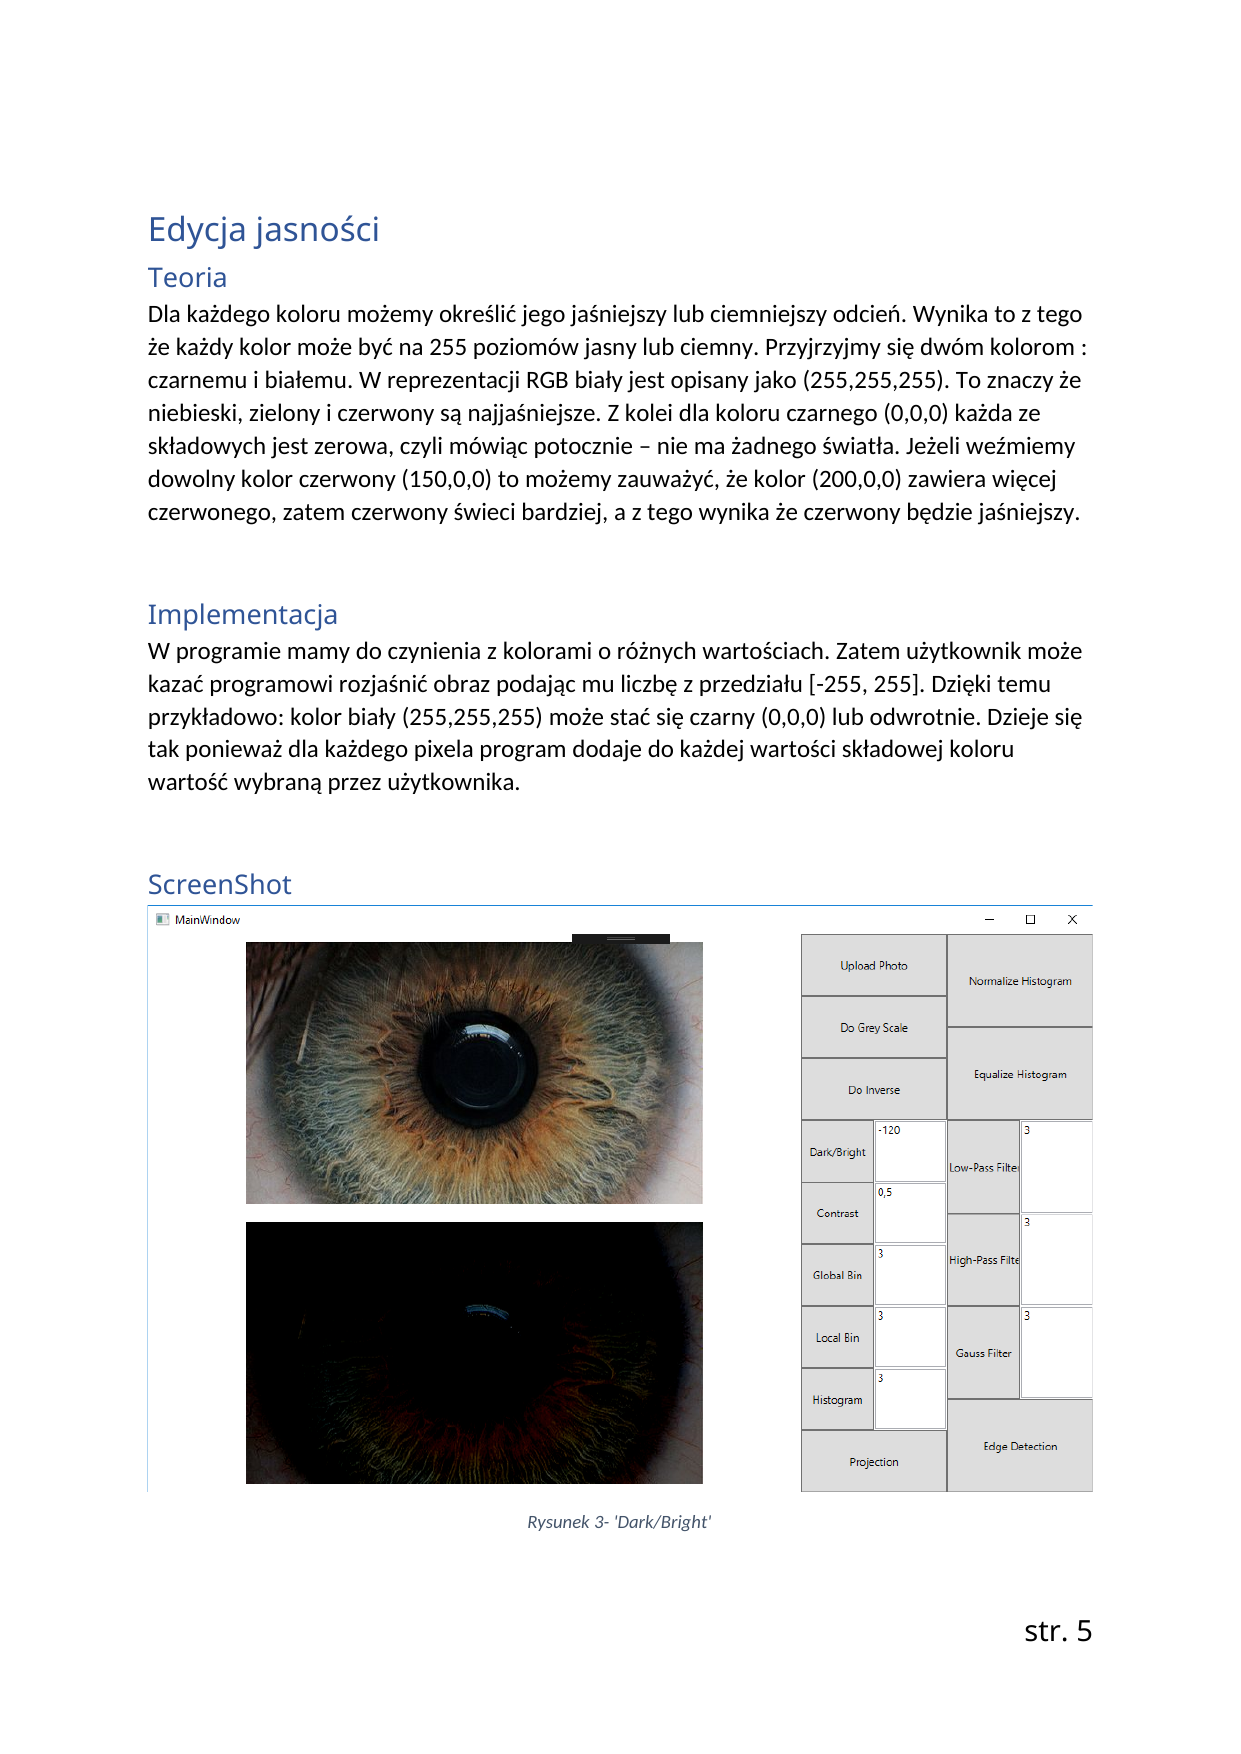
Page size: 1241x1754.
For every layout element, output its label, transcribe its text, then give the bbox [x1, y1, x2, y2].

subtitle ScreenShot [148, 866, 1093, 903]
subtitle Teoria [148, 259, 1093, 296]
subtitle Edycja jasności [148, 206, 1093, 251]
text Dla każdego koloru możemy określić jego jaśniejszy lub ciemniejszy odcień. Wynika to z tego że każdy kolor może być na 255 poziomów jasny lub ciemny. Przyjrzyjmy się dwóm kolorom : czarnemu i białemu. W reprezentacji RGB biały jest opisany jako (255,255,255). To znaczy że niebieski, zielony i czerwony są najjaśniejsze. Z kolei dla koloru czarnego (0,0,0) każda ze składowych jest zerowa, czyli mówiąc potocznie – nie ma żadnego światła. Jeżeli weźmiemy dowolny kolor czerwony (150,0,0) to możemy zauważyć, że kolor (200,0,0) zawiera więcej czerwonego, zatem czerwony świeci bardziej, a z tego wynika że czerwony będzie jaśniejszy. [148, 298, 1093, 526]
subtitle Implementacja [148, 595, 1093, 632]
text W programie mamy do czynienia z kolorami o różnych wartościach. Zatem użytkownik może kazać programowi rozjaśnić obraz podając mu liczbę z przedziału [-255, 255]. Dzięki temu przykładowo: kolor biały (255,255,255) może stać się czarny (0,0,0) lub odwrotnie. Dzieje się tak ponieważ dla każdego pixela program dodaje do każdej wartości składowej koloru wartość wybraną przez użytkownika. [148, 635, 1093, 797]
picture [147, 905, 1093, 1492]
text Rysunek 3- 'Dark/Bright' [148, 1511, 1093, 1534]
